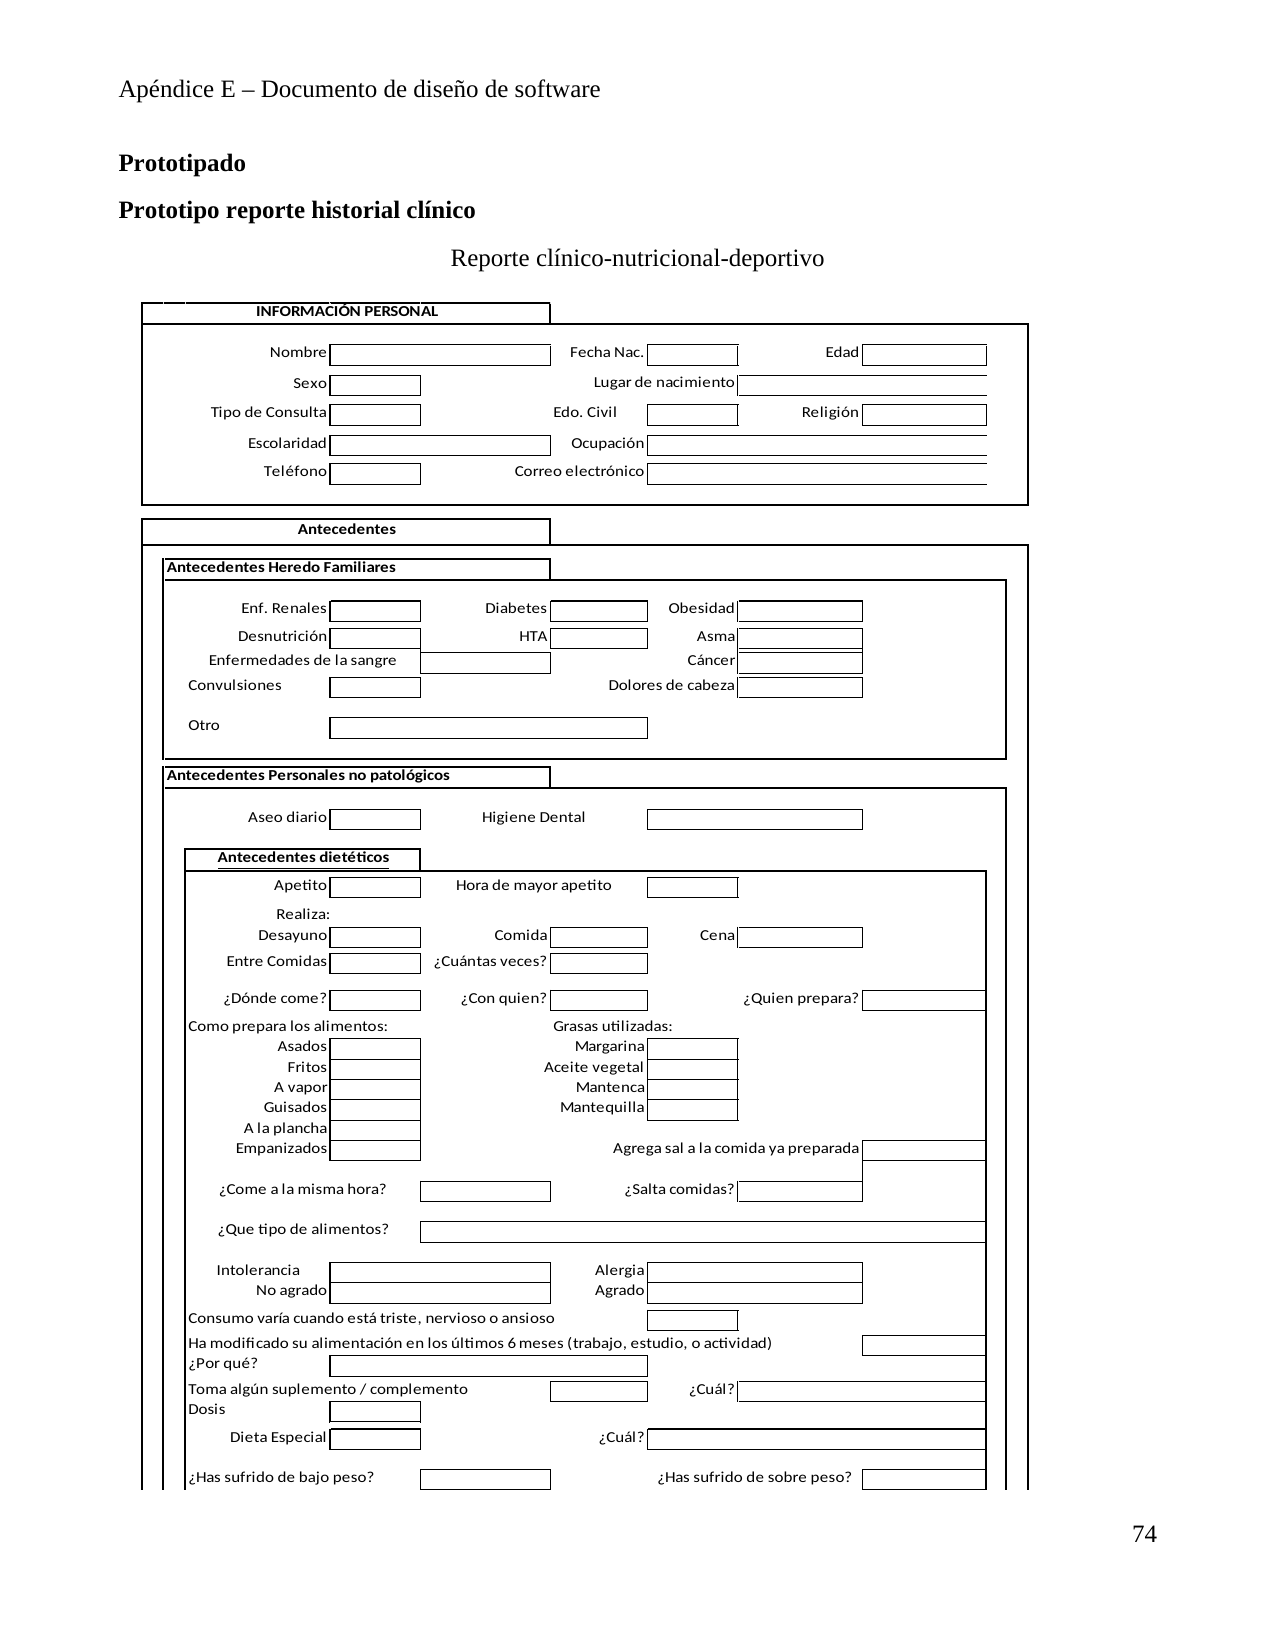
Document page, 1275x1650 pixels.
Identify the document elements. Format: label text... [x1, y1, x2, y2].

text Reporte clínico-nutricional-deportivo [118, 243, 1157, 272]
text Prototipado [118, 148, 1157, 176]
text Prototipo reporte historial clínico [118, 195, 1157, 224]
